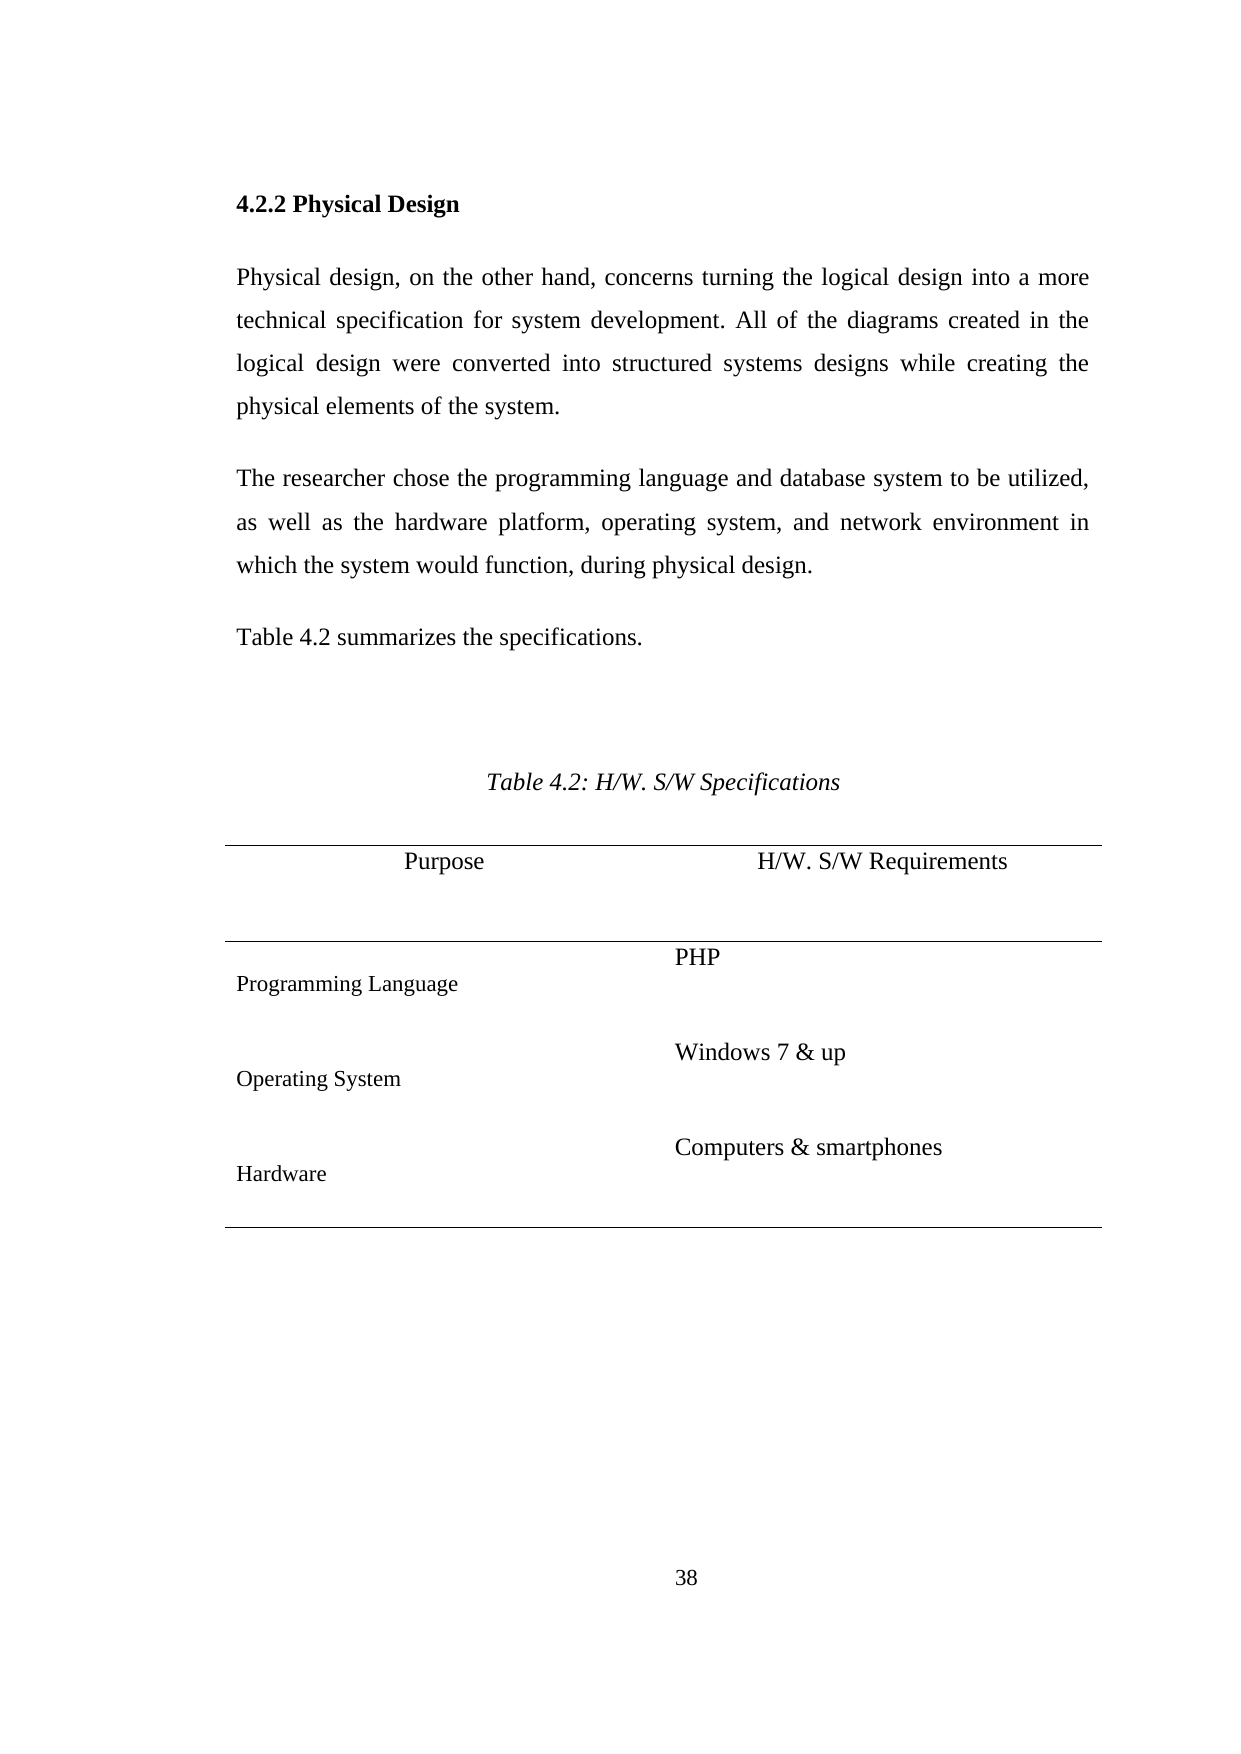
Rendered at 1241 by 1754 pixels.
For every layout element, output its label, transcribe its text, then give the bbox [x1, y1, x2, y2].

title Table 4.2: H/W. S/W Specifications [236, 767, 1090, 795]
table_cell Hardware [225, 1132, 663, 1227]
table_cell PHP [663, 942, 1102, 1037]
table_cell Operating System [225, 1037, 663, 1132]
table_cell Computers & smartphones [663, 1132, 1102, 1227]
text Table 4.2 summarizes the specifications. [236, 622, 1090, 651]
text The researcher chose the programming language and database system to be utilized, as well as the hardware platform, operating system, and network environment in which the system would function, during physical design. [236, 463, 1090, 578]
table_header H/W. S/W Requirements [663, 846, 1102, 941]
table_header Purpose [225, 846, 663, 941]
subtitle Physical Design [236, 189, 1090, 218]
text Physical design, on the other hand, concerns turning the logical design into a more technical specification for system development. All of the diagrams created in the logical design were converted into structured systems designs while creating the physical elements of the system. [236, 262, 1090, 420]
table_cell Programming Language [225, 942, 663, 1037]
table_cell Windows 7 & up [663, 1037, 1102, 1132]
